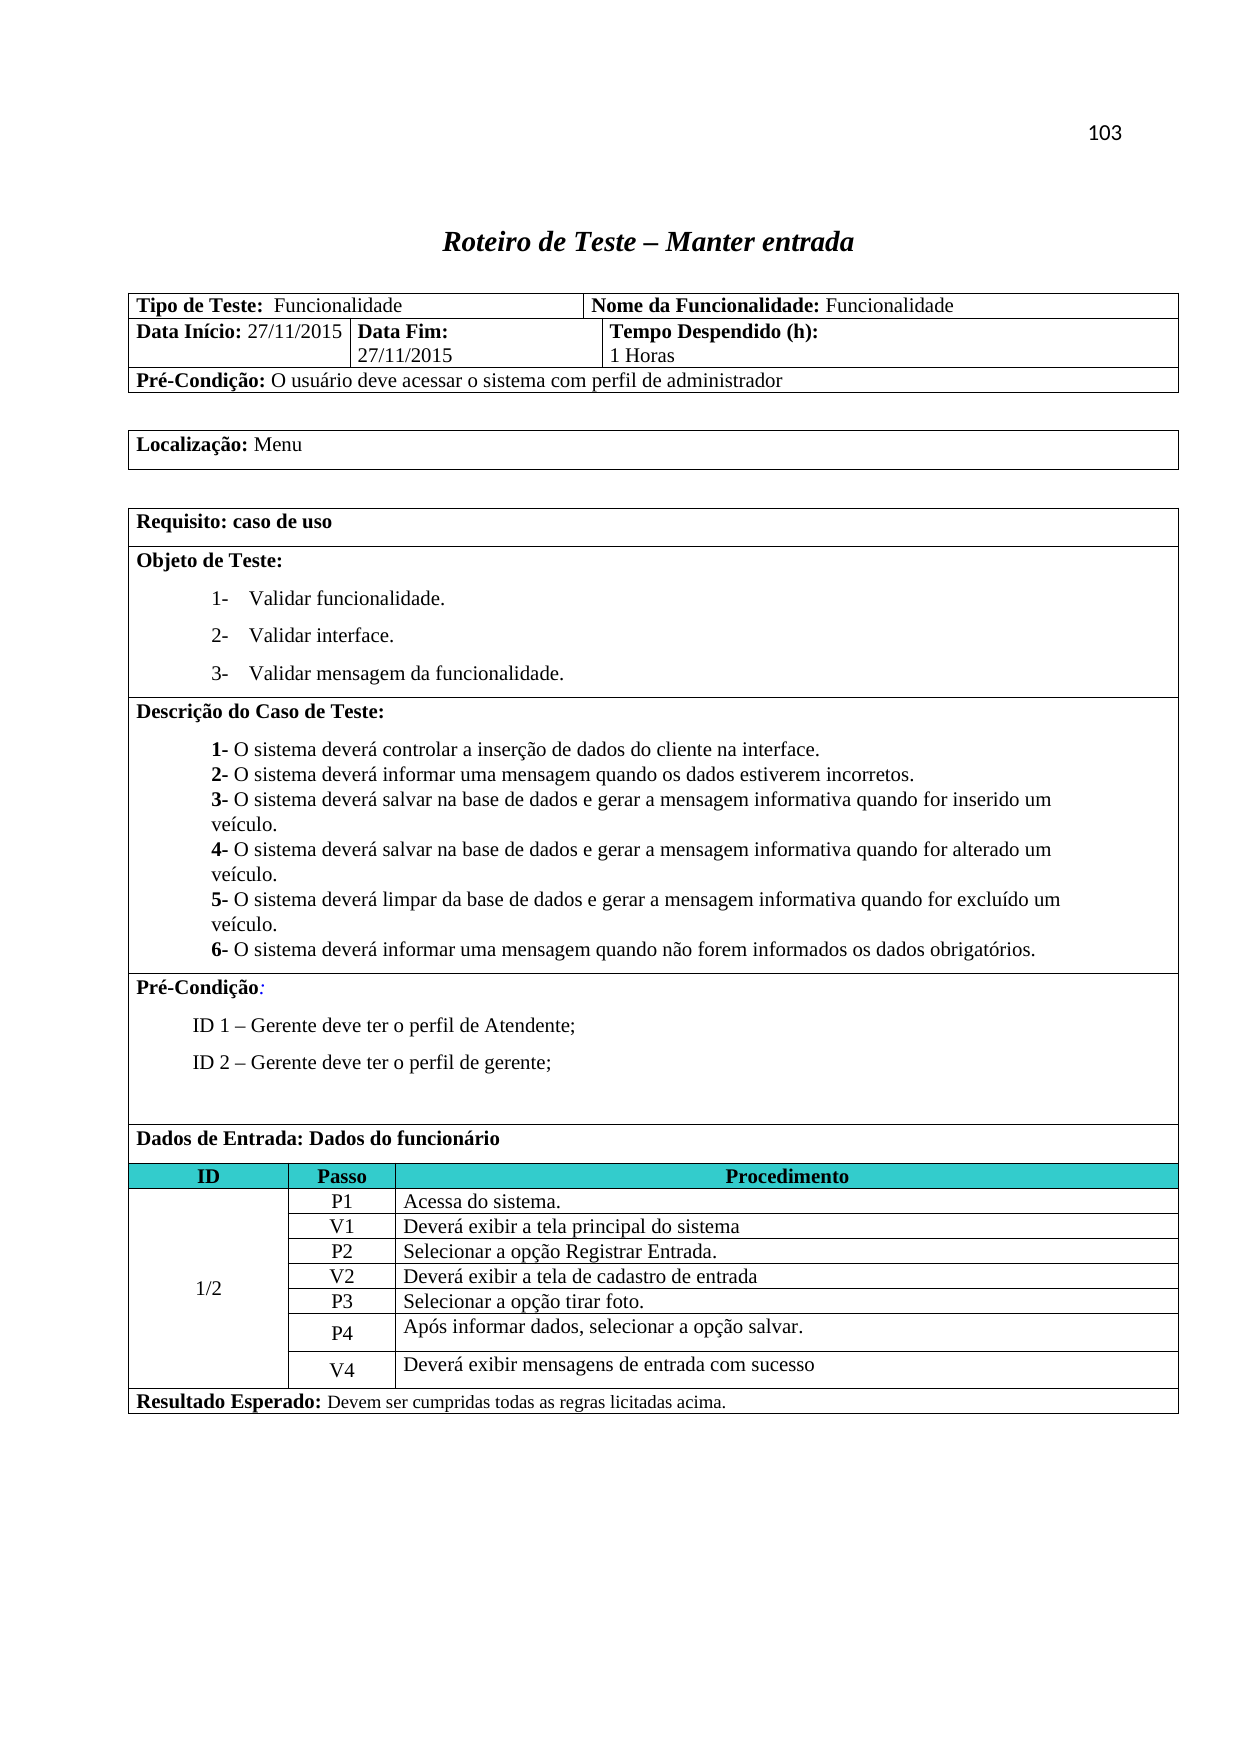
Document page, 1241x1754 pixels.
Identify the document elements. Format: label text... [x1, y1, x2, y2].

table_cell Procedimento [396, 1164, 1178, 1188]
table_cell 1/2 [129, 1189, 288, 1388]
table_cell Após informar dados, selecionar a opção salvar. [396, 1314, 1178, 1351]
table_cell Data Início: 27/11/2015 [129, 319, 350, 367]
table_cell Descrição do Caso de Teste: 1- O sistema deverá controlar a inserção de dados do cliente na interface. 2- O sistema deverá informar uma mensagem quando os dados estiverem incorretos. 3- O sistema deverá salvar na base de dados e gerar a mensagem informativa quando for inserido um veículo. 4- O sistema deverá salvar na base de dados e gerar a mensagem informativa quando for alterado um veículo. 5- O sistema deverá limpar da base de dados e gerar a mensagem informativa quando for excluído um veículo. 6- O sistema deverá informar uma mensagem quando não forem informados os dados obrigatórios. [129, 698, 1178, 973]
table_cell Objeto de Teste: Validar funcionalidade. Validar interface. Validar mensagem da funcionalidade. [129, 547, 1178, 697]
table_cell Tempo Despendido (h): 1 Horas [603, 319, 1178, 367]
table_header Requisito: caso de uso [129, 509, 1178, 546]
table_cell V4 [289, 1352, 395, 1388]
table_cell Resultado Esperado: Devem ser cumpridas todas as regras licitadas acima. [129, 1389, 1178, 1413]
table_cell P4 [289, 1314, 395, 1351]
subtitle Roteiro de Teste – Manter entrada [177, 224, 1122, 257]
table_cell Acessa do sistema. [396, 1189, 1178, 1213]
table_cell Data Fim: 27/11/2015 [351, 319, 602, 367]
table_cell Pré-Condição: ID 1 – Gerente deve ter o perfil de Atendente; ID 2 – Gerente deve ter o perfil de gerente; [129, 974, 1178, 1124]
table_cell Deverá exibir a tela de cadastro de entrada [396, 1264, 1178, 1288]
table_cell Passo [289, 1164, 395, 1188]
table_cell Selecionar a opção Registrar Entrada. [396, 1239, 1178, 1263]
table_cell Deverá exibir a tela principal do sistema [396, 1214, 1178, 1238]
table_header Tipo de Teste: Funcionalidade [129, 294, 583, 317]
table_cell Deverá exibir mensagens de entrada com sucesso [396, 1352, 1178, 1388]
table_cell P3 [289, 1289, 395, 1313]
table_cell ID [129, 1164, 288, 1188]
table_cell Dados de Entrada: Dados do funcionário [129, 1125, 1178, 1163]
table_cell P1 [289, 1189, 395, 1213]
table_cell P2 [289, 1239, 395, 1263]
table_header Nome da Funcionalidade: Funcionalidade [584, 294, 1178, 317]
table_cell Selecionar a opção tirar foto. [396, 1289, 1178, 1313]
table_cell Pré-Condição: O usuário deve acessar o sistema com perfil de administrador [129, 368, 1178, 392]
table_cell V2 [289, 1264, 395, 1288]
table_header Localização: Menu [129, 431, 1178, 469]
table_cell V1 [289, 1214, 395, 1238]
